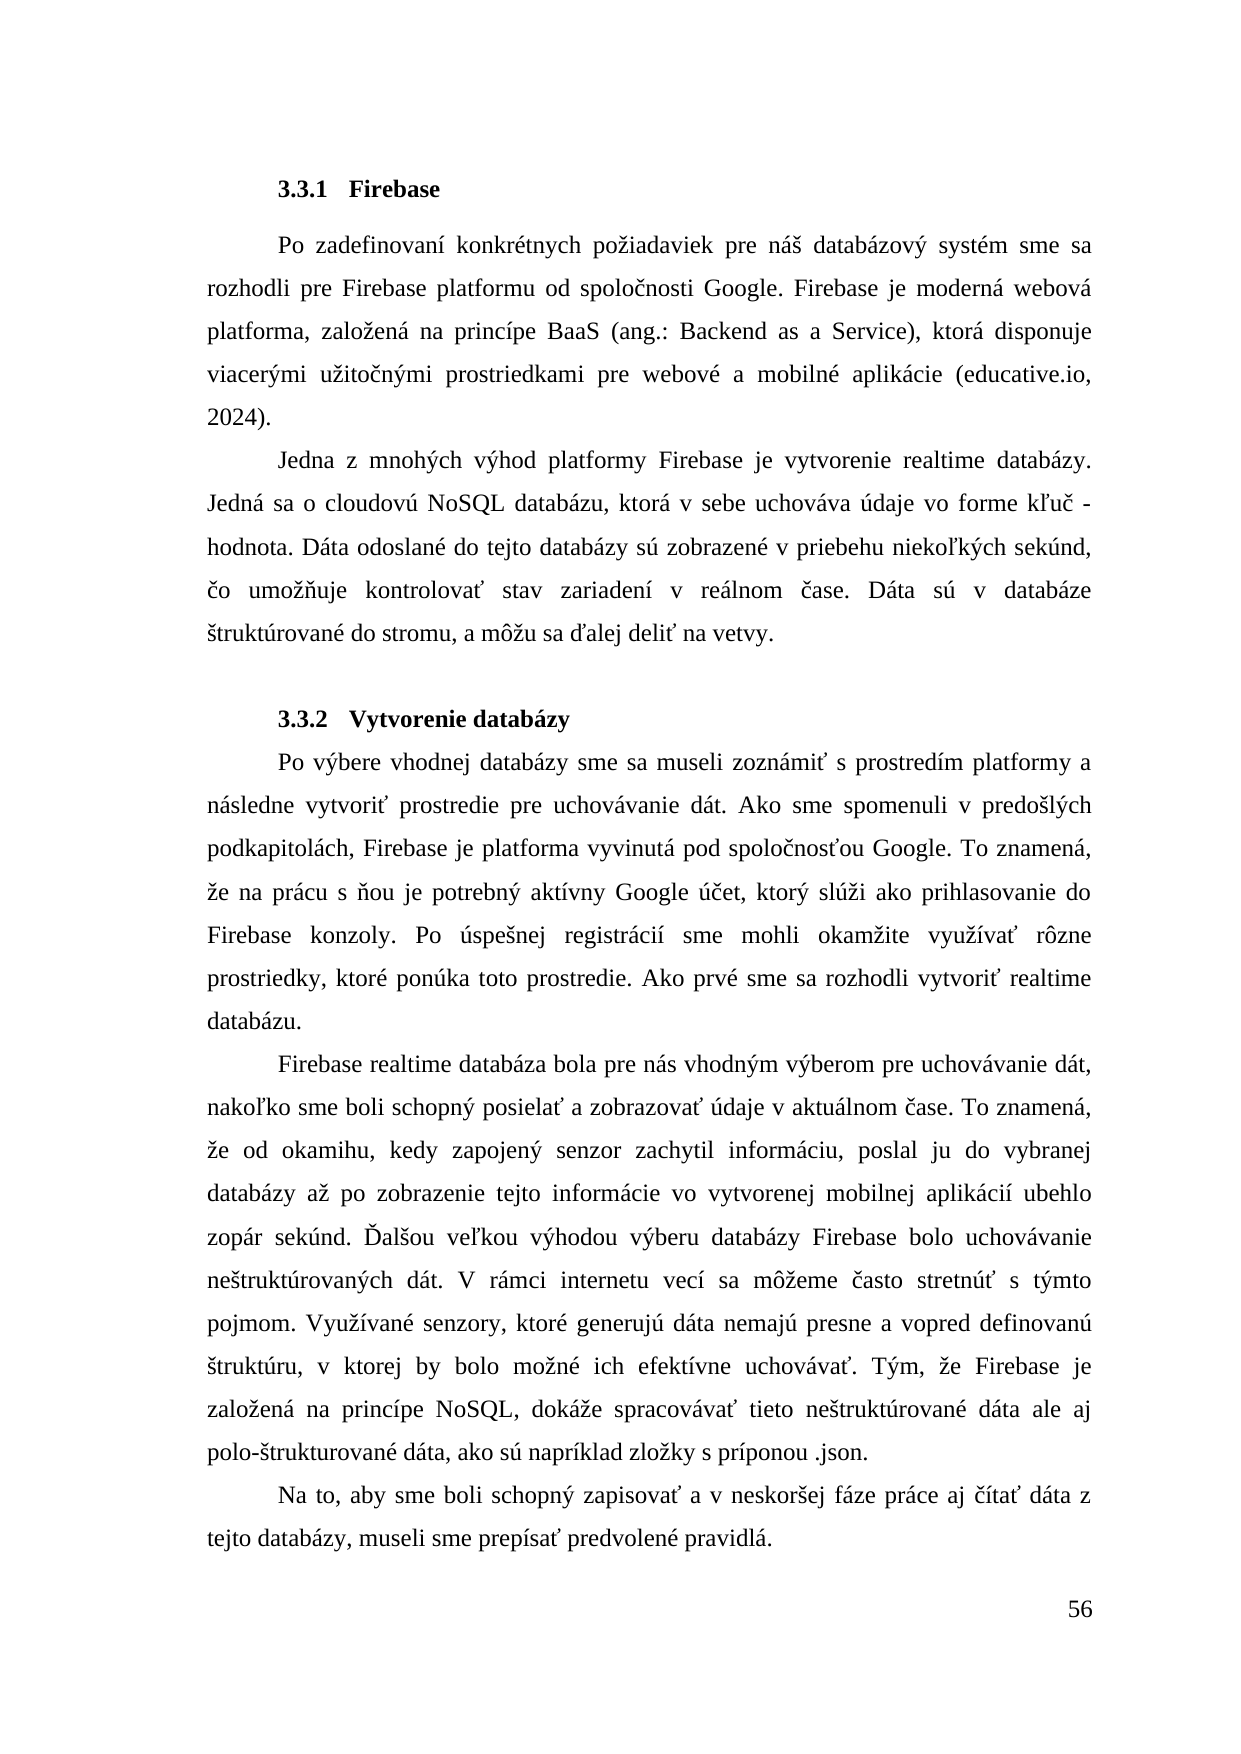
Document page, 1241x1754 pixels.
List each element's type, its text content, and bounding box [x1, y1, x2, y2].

text 3.3.2 Vytvorenie databázy [207, 704, 1092, 733]
subtitle 3.3.1 Firebase [207, 174, 1092, 203]
text Jedna z mnohých výhod platformy Firebase je vytvorenie realtime databázy. Jedná sa o cloudovú NoSQL databázu, ktorá v sebe uchováva údaje vo forme kľuč - hodnota. Dáta odoslané do tejto databázy sú zobrazené v priebehu niekoľkých sekúnd, čo umožňuje kontrolovať stav zariadení v reálnom čase. Dáta sú v databáze štruktúrované do stromu, a môžu sa ďalej deliť na vetvy. [207, 445, 1092, 647]
text Firebase realtime databáza bola pre nás vhodným výberom pre uchovávanie dát, nakoľko sme boli schopný posielať a zobrazovať údaje v aktuálnom čase. To znamená, že od okamihu, kedy zapojený senzor zachytil informáciu, poslal ju do vybranej databázy až po zobrazenie tejto informácie vo vytvorenej mobilnej aplikácií ubehlo zopár sekúnd. Ďalšou veľkou výhodou výberu databázy Firebase bolo uchovávanie neštruktúrovaných dát. V rámci internetu vecí sa môžeme často stretnúť s týmto pojmom. Využívané senzory, ktoré generujú dáta nemajú presne a vopred definovanú štruktúru, v ktorej by bolo možné ich efektívne uchovávať. Tým, že Firebase je založená na princípe NoSQL, dokáže spracovávať tieto neštruktúrované dáta ale aj polo-štrukturované dáta, ako sú napríklad zložky s príponou .json. [207, 1049, 1092, 1466]
text Na to, aby sme boli schopný zapisovať a v neskoršej fáze práce aj čítať dáta z tejto databázy, museli sme prepísať predvolené pravidlá. [207, 1480, 1092, 1552]
text Po zadefinovaní konkrétnych požiadaviek pre náš databázový systém sme sa rozhodli pre Firebase platformu od spoločnosti Google. Firebase je moderná webová platforma, založená na princípe BaaS (ang.: Backend as a Service), ktorá disponuje viacerými užitočnými prostriedkami pre webové a mobilné aplikácie (educative.io, 2024). [207, 230, 1092, 431]
text Po výbere vhodnej databázy sme sa museli zoznámiť s prostredím platformy a následne vytvoriť prostredie pre uchovávanie dát. Ako sme spomenuli v predošlých podkapitolách, Firebase je platforma vyvinutá pod spoločnosťou Google. To znamená, že na prácu s ňou je potrebný aktívny Google účet, ktorý slúži ako prihlasovanie do Firebase konzoly. Po úspešnej registrácií sme mohli okamžite využívať rôzne prostriedky, ktoré ponúka toto prostredie. Ako prvé sme sa rozhodli vytvoriť realtime databázu. [207, 747, 1092, 1035]
